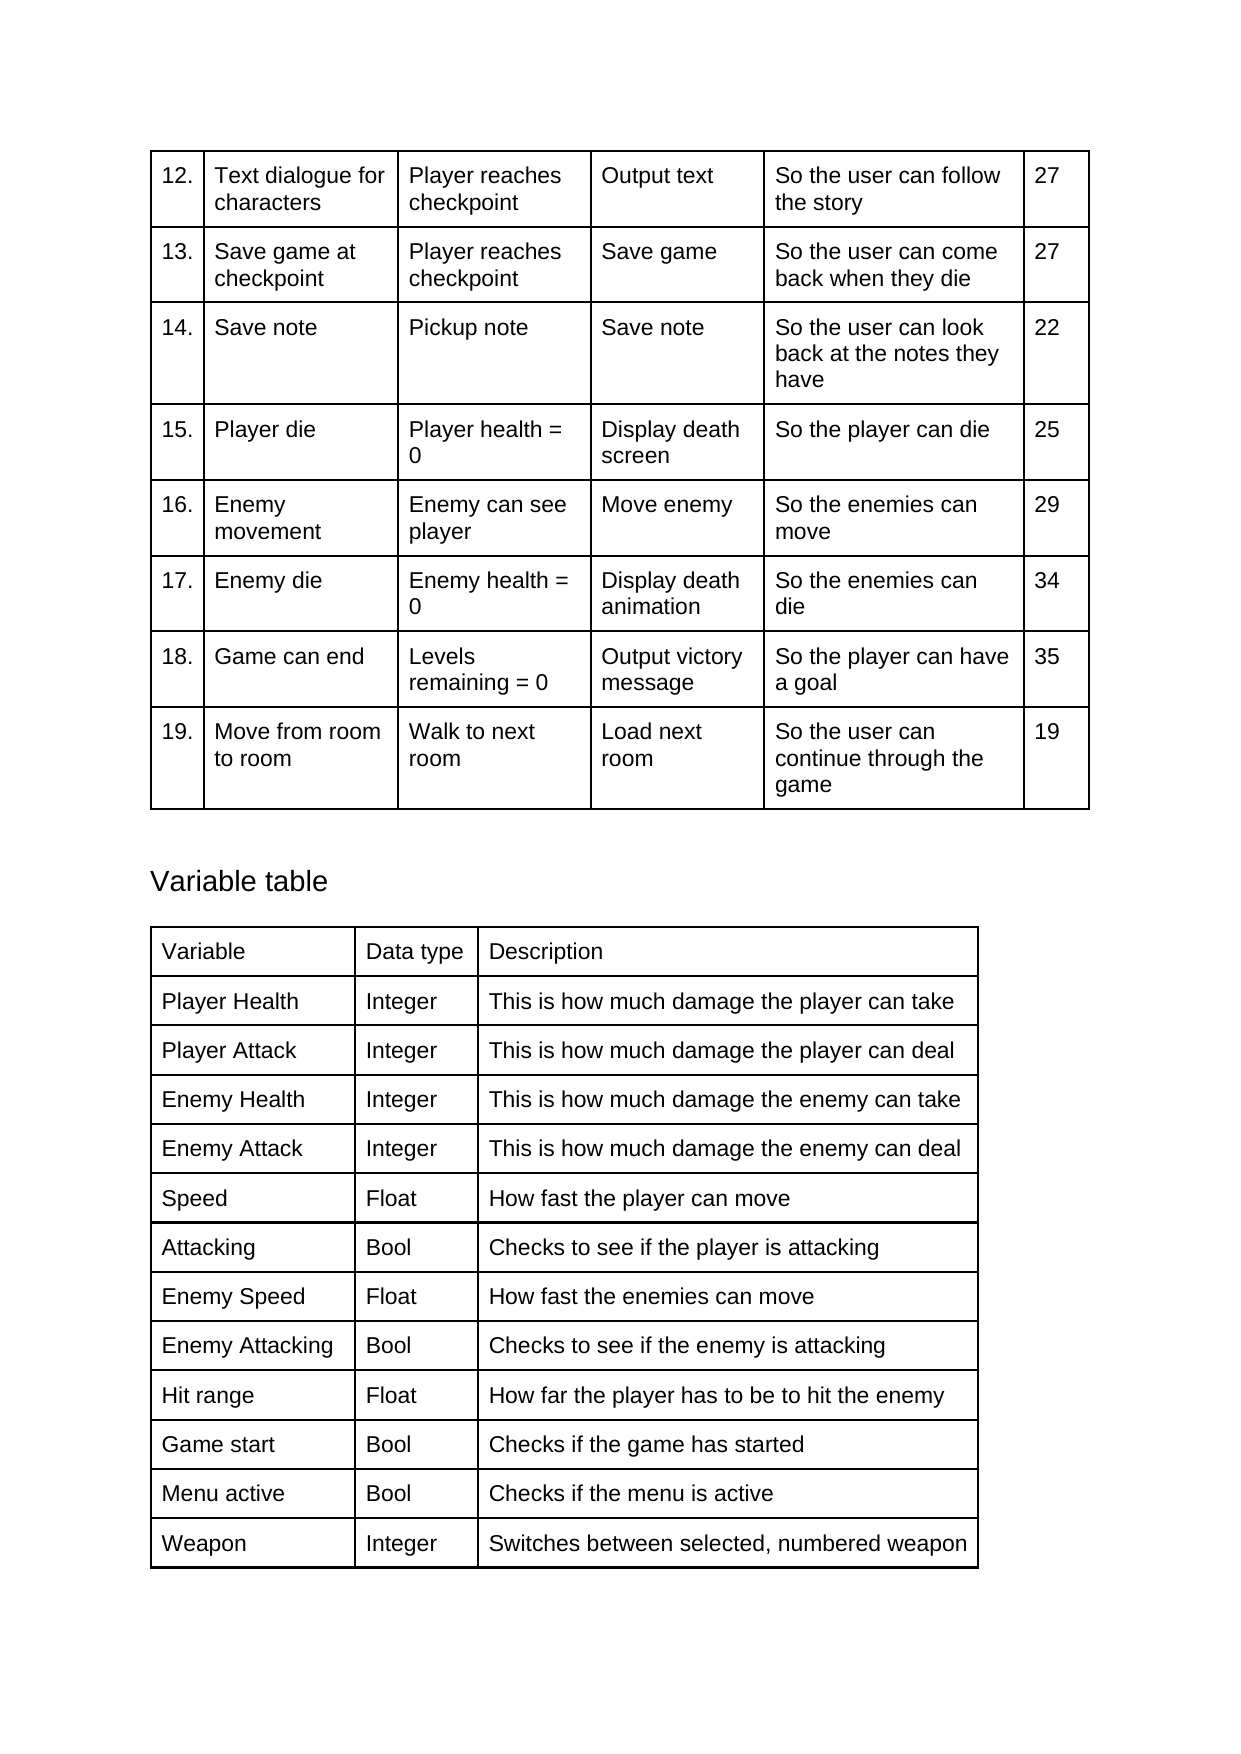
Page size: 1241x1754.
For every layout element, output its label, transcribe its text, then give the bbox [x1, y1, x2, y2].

table_header Variable [152, 928, 354, 975]
table_cell This is how much damage the enemy can deal [479, 1125, 977, 1172]
table_cell This is how much damage the player can deal [479, 1026, 977, 1074]
table_cell Integer [356, 1125, 477, 1172]
table_cell Bool [356, 1322, 477, 1369]
table_cell So the user can come back when they die [765, 228, 1023, 301]
table_cell Attacking [152, 1224, 354, 1271]
table_cell Pickup note [399, 303, 590, 403]
text Variable table [150, 863, 1090, 897]
table_cell Integer [356, 1519, 477, 1566]
table_cell How fast the player can move [479, 1174, 977, 1221]
table_cell Enemy movement [205, 481, 397, 554]
table_cell Enemy die [205, 557, 397, 630]
table_cell Hit range [152, 1371, 354, 1418]
table_cell 27 [1025, 152, 1088, 226]
table_cell 22 [1025, 303, 1088, 403]
table_cell Float [356, 1371, 477, 1418]
table_cell Enemy Attacking [152, 1322, 354, 1369]
table_cell Integer [356, 1076, 477, 1123]
table_cell Enemy Speed [152, 1273, 354, 1320]
table_cell Output text [592, 152, 763, 226]
table_cell Integer [356, 1026, 477, 1074]
table_cell How far the player has to be to hit the enemy [479, 1371, 977, 1418]
table_cell Save note [592, 303, 763, 403]
table_cell Player reaches checkpoint [399, 152, 590, 226]
table_cell Player health = 0 [399, 405, 590, 479]
table_cell Player reaches checkpoint [399, 228, 590, 301]
table_cell Output victory message [592, 632, 763, 706]
table_cell 29 [1025, 481, 1088, 554]
table_cell So the enemies can move [765, 481, 1023, 554]
table_cell So the enemies can die [765, 557, 1023, 630]
table_cell Float [356, 1174, 477, 1221]
table_cell Speed [152, 1174, 354, 1221]
table_cell 27 [1025, 228, 1088, 301]
table_header Data type [356, 928, 477, 975]
table_cell Enemy health = 0 [399, 557, 590, 630]
table_cell Checks if the menu is active [479, 1470, 977, 1517]
table_cell Game can end [205, 632, 397, 706]
table_cell Player die [205, 405, 397, 479]
table_cell Player Health [152, 977, 354, 1024]
table_cell Checks if the game has started [479, 1421, 977, 1468]
table_cell So the user can look back at the notes they have [765, 303, 1023, 403]
table_cell 19. [152, 708, 203, 808]
table_cell Bool [356, 1224, 477, 1271]
table_cell So the user can continue through the game [765, 708, 1023, 808]
table_cell This is how much damage the enemy can take [479, 1076, 977, 1123]
table_cell Move enemy [592, 481, 763, 554]
table_cell 17. [152, 557, 203, 630]
table_cell So the user can follow the story [765, 152, 1023, 226]
table_cell Bool [356, 1470, 477, 1517]
table_header Description [479, 928, 977, 975]
table_cell Weapon [152, 1519, 354, 1566]
table_cell Enemy Health [152, 1076, 354, 1123]
table_cell Save game [592, 228, 763, 301]
table_cell 16. [152, 481, 203, 554]
table_cell 35 [1025, 632, 1088, 706]
table_cell Enemy can see player [399, 481, 590, 554]
table_cell 25 [1025, 405, 1088, 479]
table_cell 15. [152, 405, 203, 479]
table_cell 13. [152, 228, 203, 301]
table_cell Game start [152, 1421, 354, 1468]
table_cell Player Attack [152, 1026, 354, 1074]
table_cell Save note [205, 303, 397, 403]
table_cell How fast the enemies can move [479, 1273, 977, 1320]
table_cell Walk to next room [399, 708, 590, 808]
table_cell Move from room to room [205, 708, 397, 808]
table_cell Float [356, 1273, 477, 1320]
table_cell Menu active [152, 1470, 354, 1517]
table_cell Checks to see if the enemy is attacking [479, 1322, 977, 1369]
table_cell 19 [1025, 708, 1088, 808]
table_cell 14. [152, 303, 203, 403]
table_cell This is how much damage the player can take [479, 977, 977, 1024]
table_cell Display death animation [592, 557, 763, 630]
table_cell Display death screen [592, 405, 763, 479]
table_cell Load next room [592, 708, 763, 808]
table_cell Integer [356, 977, 477, 1024]
table_cell Levels remaining = 0 [399, 632, 590, 706]
table_cell Bool [356, 1421, 477, 1468]
table_cell 18. [152, 632, 203, 706]
table_cell Switches between selected, numbered weapon [479, 1519, 977, 1566]
table_cell Checks to see if the player is attacking [479, 1224, 977, 1271]
table_cell So the player can die [765, 405, 1023, 479]
table_cell Enemy Attack [152, 1125, 354, 1172]
table_cell 34 [1025, 557, 1088, 630]
table_cell Save game at checkpoint [205, 228, 397, 301]
table_cell 12. [152, 152, 203, 226]
table_cell Text dialogue for characters [205, 152, 397, 226]
table_cell So the player can have a goal [765, 632, 1023, 706]
